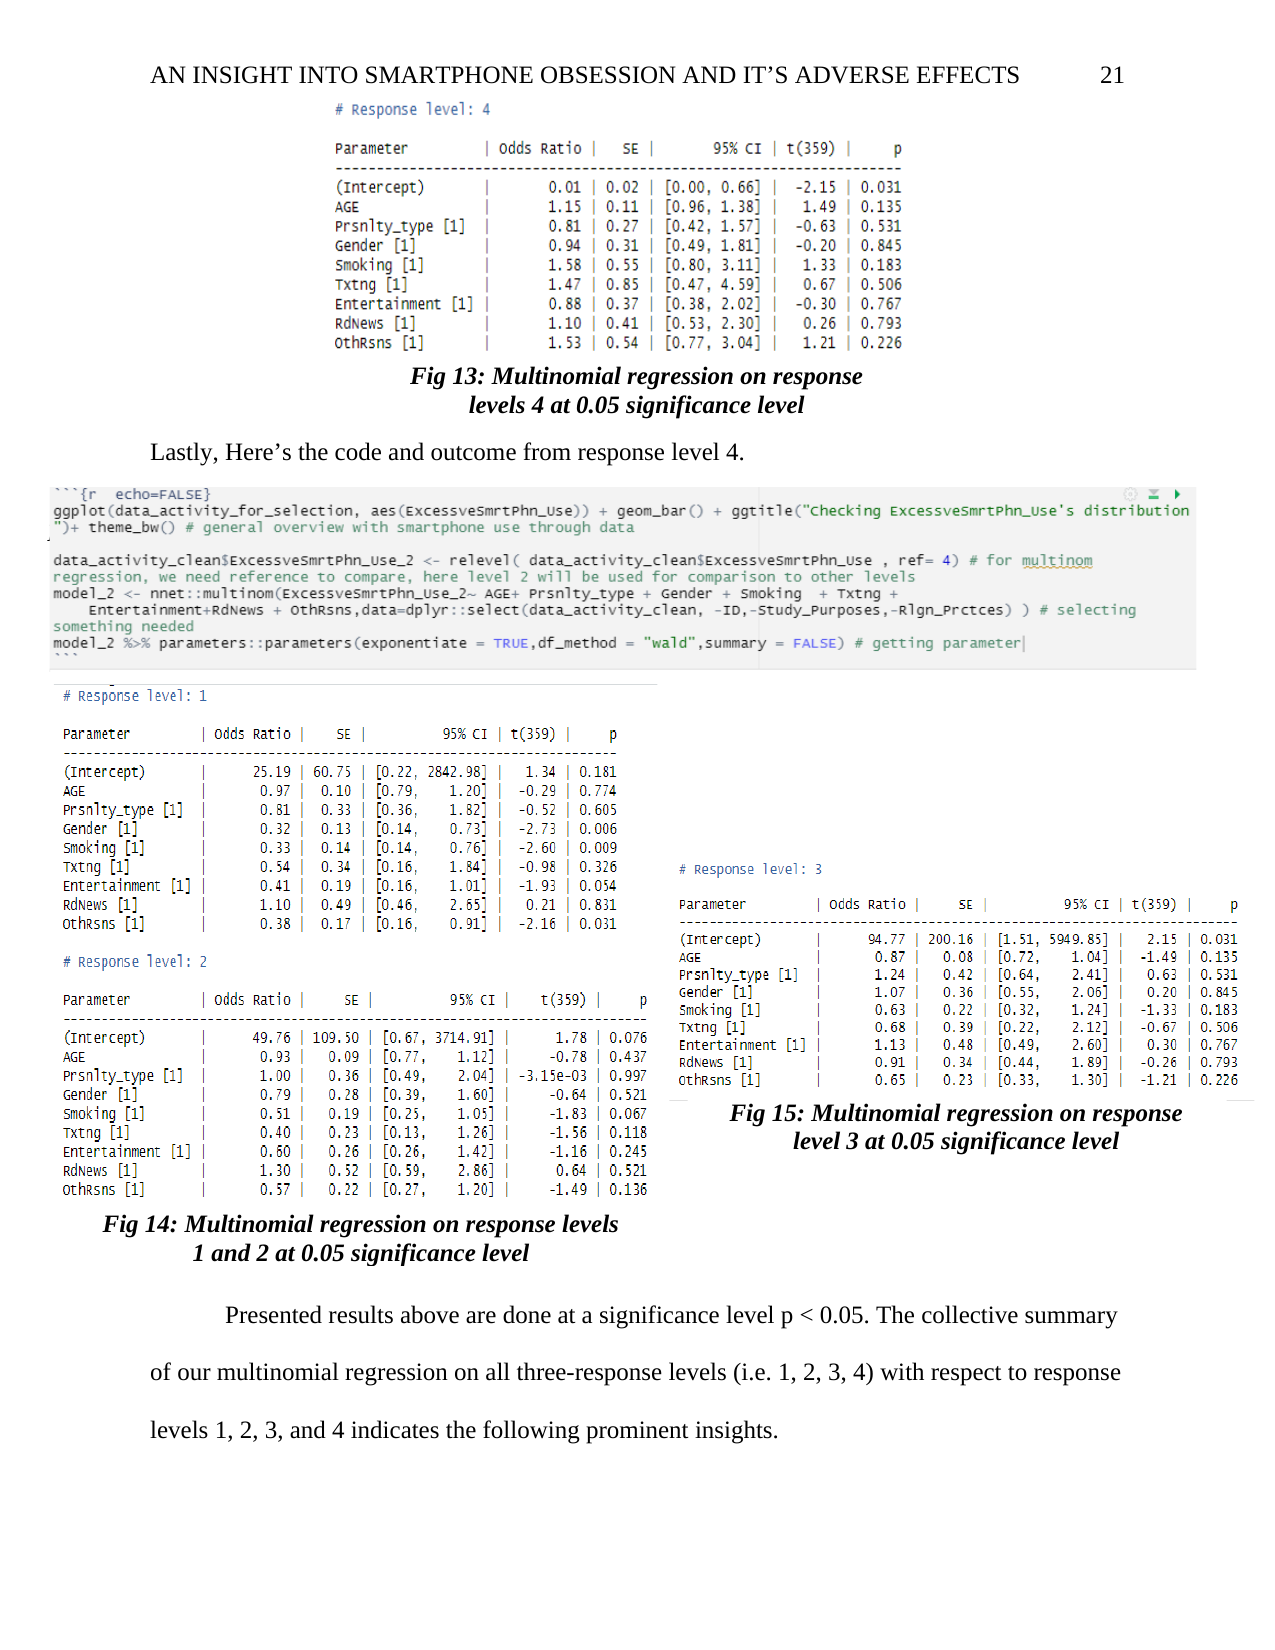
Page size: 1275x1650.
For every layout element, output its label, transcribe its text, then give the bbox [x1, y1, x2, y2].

picture [329, 93, 913, 360]
picture [669, 856, 1255, 1103]
text Lastly, Here’s the code and outcome from response level 4. [150, 437, 1125, 466]
text Presented results above are done at a significance level p < 0.05. The collective summary of our multinomial regression on all three-response levels (i.e. 1, 2, 3, 4) with respect to response levels 1, 2, 3, and 4 indicates the following prominent insights. [150, 1300, 1125, 1444]
picture [49, 487, 1197, 672]
picture [53, 684, 658, 1208]
